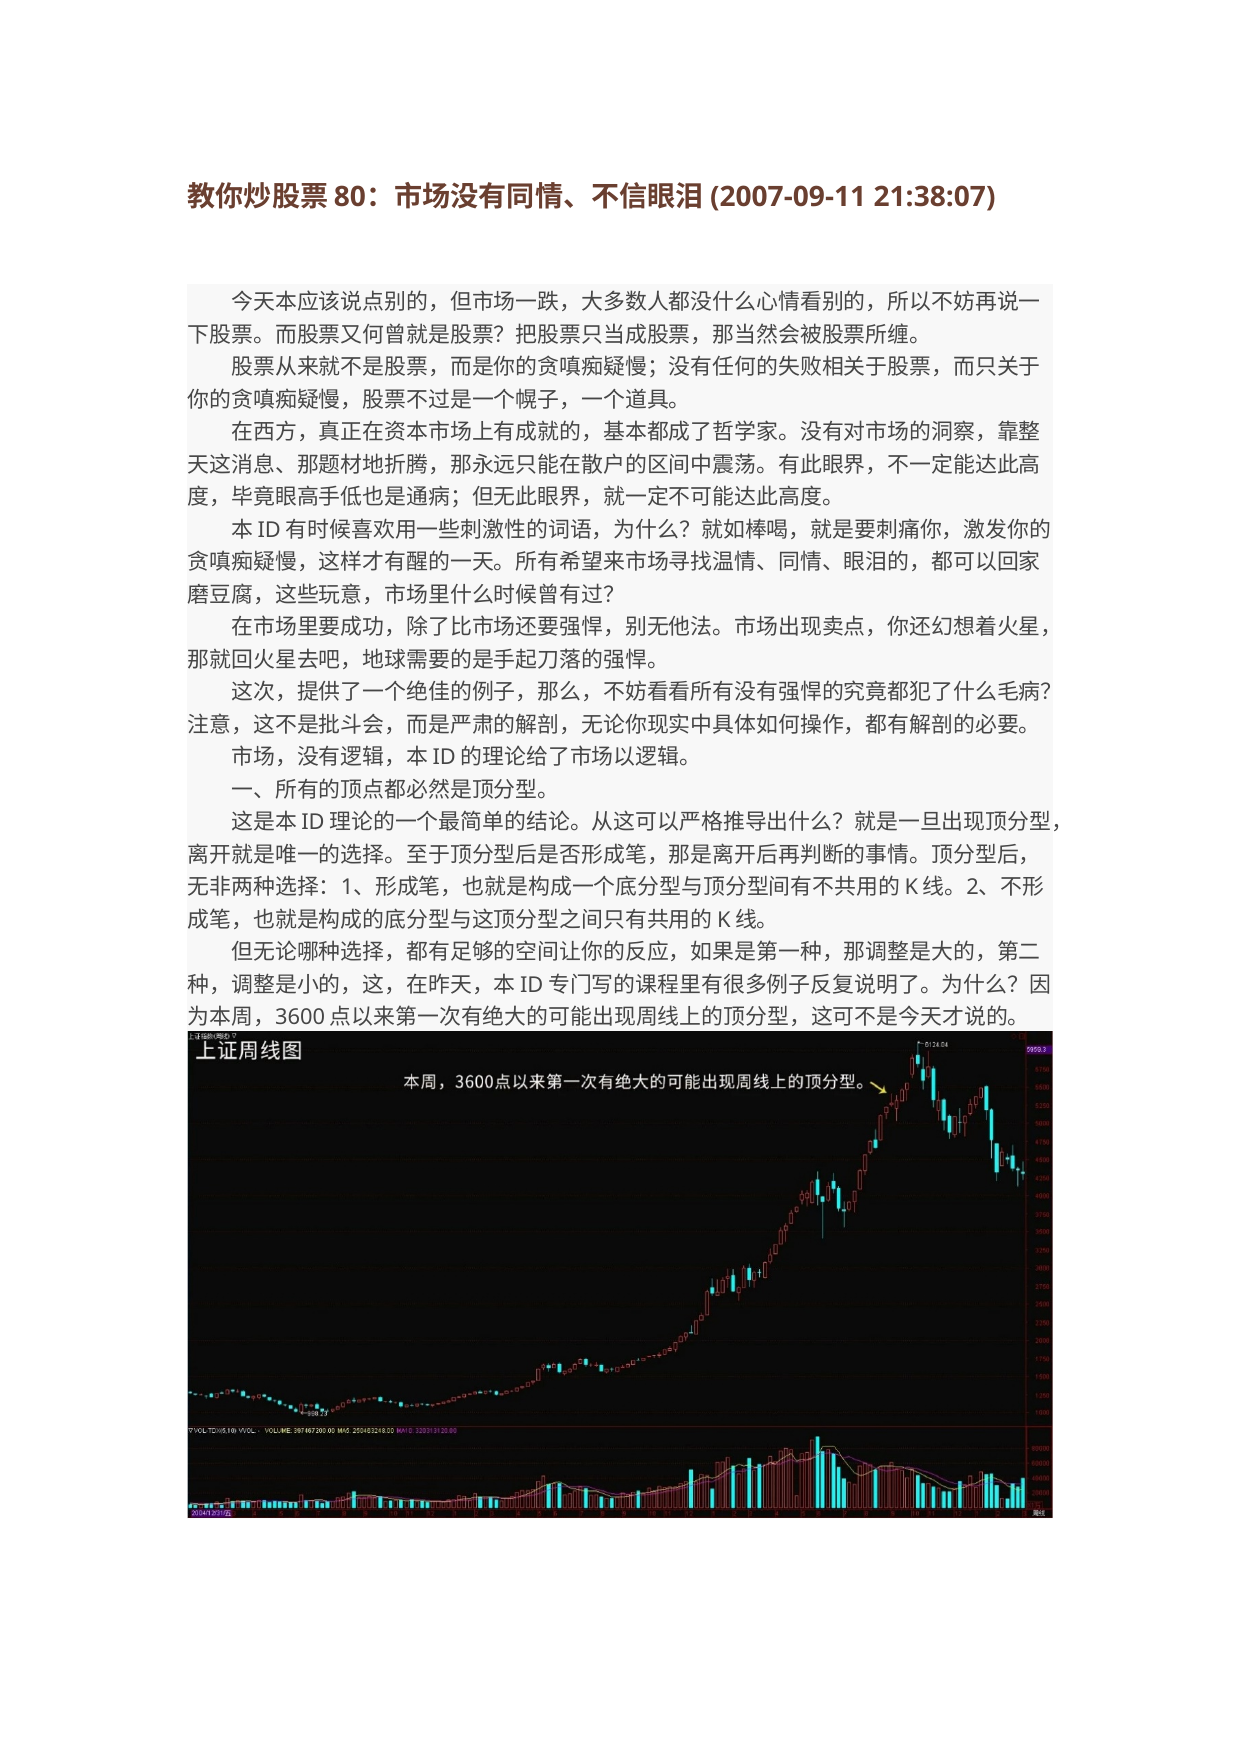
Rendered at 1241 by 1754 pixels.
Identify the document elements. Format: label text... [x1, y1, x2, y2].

text 今天本应该说点别的，但市场一跌，大多数人都没什么心情看别的，所以不妨再说一下股票。而股票又何曾就是股票？把股票只当成股票，那当然会被股票所缠。 [187, 284, 1053, 349]
picture [187, 1031, 1053, 1518]
text 在市场里要成功，除了比市场还要强悍，别无他法。市场出现卖点，你还幻想着火星，那就回火星去吧，地球需要的是手起刀落的强悍。 [187, 609, 1053, 674]
text 但无论哪种选择，都有足够的空间让你的反应，如果是第一种，那调整是大的，第二种，调整是小的，这，在昨天，本ID专门写的课程里有很多例子反复说明了。为什么？因为本周，3600点以来第一次有绝大的可能出现周线上的顶分型，这可不是今天才说的。 [187, 934, 1053, 1031]
text 在西方，真正在资本市场上有成就的，基本都成了哲学家。没有对市场的洞察，靠整天这消息、那题材地折腾，那永远只能在散户的区间中震荡。有此眼界，不一定能达此高度，毕竟眼高手低也是通病；但无此眼界，就一定不可能达此高度。 [187, 414, 1053, 511]
text 一、所有的顶点都必然是顶分型。 [187, 771, 1053, 804]
subtitle 教你炒股票80：市场没有同情、不信眼泪 (2007-09-11 21:38:07) [187, 162, 1053, 227]
text 这次，提供了一个绝佳的例子，那么，不妨看看所有没有强悍的究竟都犯了什么毛病？注意，这不是批斗会，而是严肃的解剖，无论你现实中具体如何操作，都有解剖的必要。 [187, 674, 1053, 739]
text 本ID有时候喜欢用一些刺激性的词语，为什么？就如棒喝，就是要刺痛你，激发你的贪嗔痴疑慢，这样才有醒的一天。所有希望来市场寻找温情、同情、眼泪的，都可以回家磨豆腐，这些玩意，市场里什么时候曾有过？ [187, 511, 1053, 609]
text 这是本ID理论的一个最简单的结论。从这可以严格推导出什么？就是一旦出现顶分型，离开就是唯一的选择。至于顶分型后是否形成笔，那是离开后再判断的事情。顶分型后，无非两种选择：1、形成笔，也就是构成一个底分型与顶分型间有不共用的K线。2、不形成笔，也就是构成的底分型与这顶分型之间只有共用的K线。 [187, 804, 1053, 934]
text 股票从来就不是股票，而是你的贪嗔痴疑慢；没有任何的失败相关于股票，而只关于你的贪嗔痴疑慢，股票不过是一个幌子，一个道具。 [187, 349, 1053, 414]
text 市场，没有逻辑，本ID的理论给了市场以逻辑。 [187, 739, 1053, 771]
